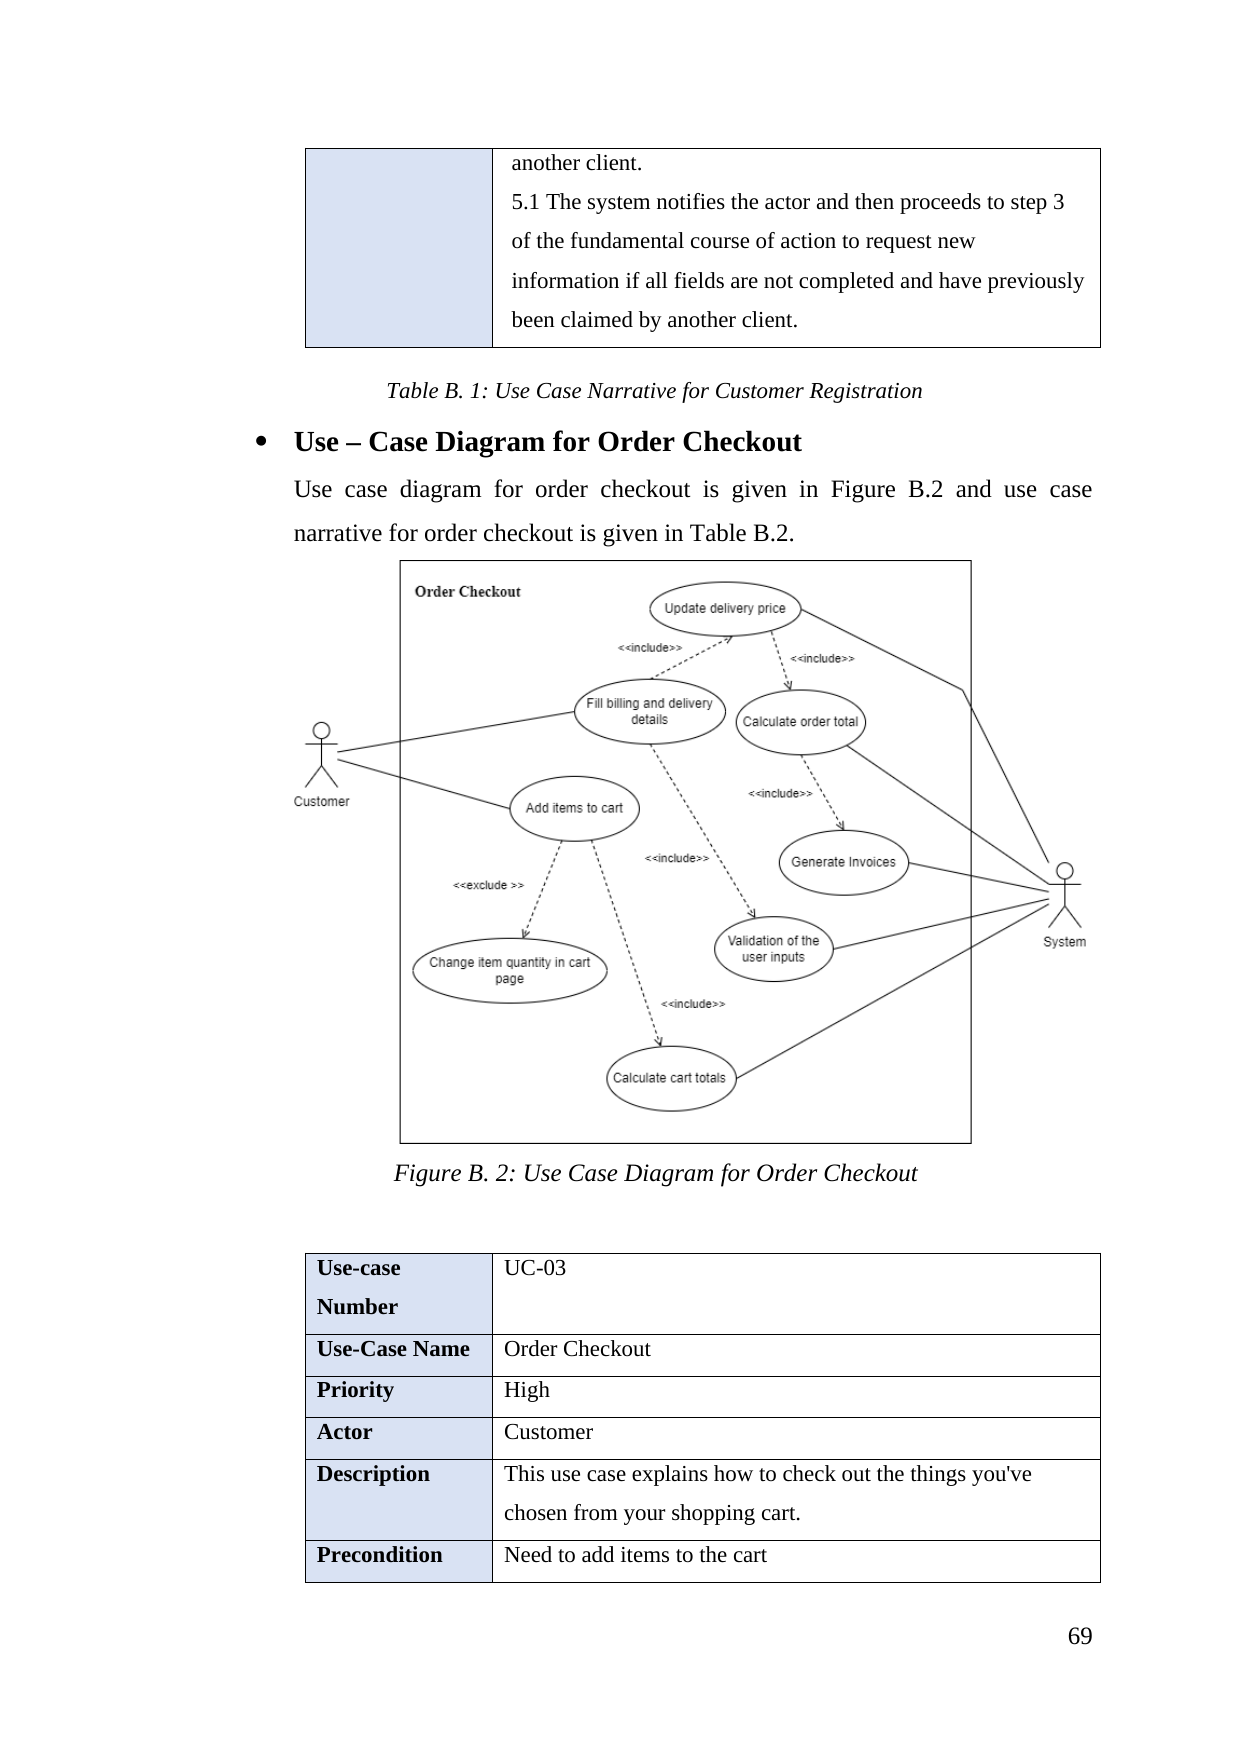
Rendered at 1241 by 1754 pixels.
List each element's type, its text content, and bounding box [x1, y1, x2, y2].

table_header Use-case Number [306, 1254, 492, 1334]
table_cell Precondition [306, 1541, 492, 1582]
table_cell High [493, 1377, 1100, 1417]
list Use case diagram for order checkout is given in Figure B.2 and use case narrative for order checkout is given in Table B.2. [293, 474, 1093, 546]
text Table B. 1: Use Case Narrative for Customer Registration [218, 348, 1093, 403]
table_cell Need to add items to the cart [493, 1541, 1100, 1582]
picture [293, 560, 1087, 1144]
list Use – Case Diagram for Order Checkout [256, 424, 1093, 458]
table_cell Customer [493, 1418, 1100, 1459]
table_header UC-03 [493, 1254, 1100, 1334]
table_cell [493, 149, 1100, 347]
text Figure B. 2: Use Case Diagram for Order Checkout [218, 1158, 1093, 1186]
table_cell Priority [306, 1377, 492, 1417]
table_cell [306, 149, 492, 347]
table_cell This use case explains how to check out the things you've chosen from your shopping cart. [493, 1460, 1100, 1540]
table_cell Use-Case Name [306, 1335, 492, 1376]
table_cell Description [306, 1460, 492, 1540]
table_cell Order Checkout [493, 1335, 1100, 1376]
table_cell Actor [306, 1418, 492, 1459]
